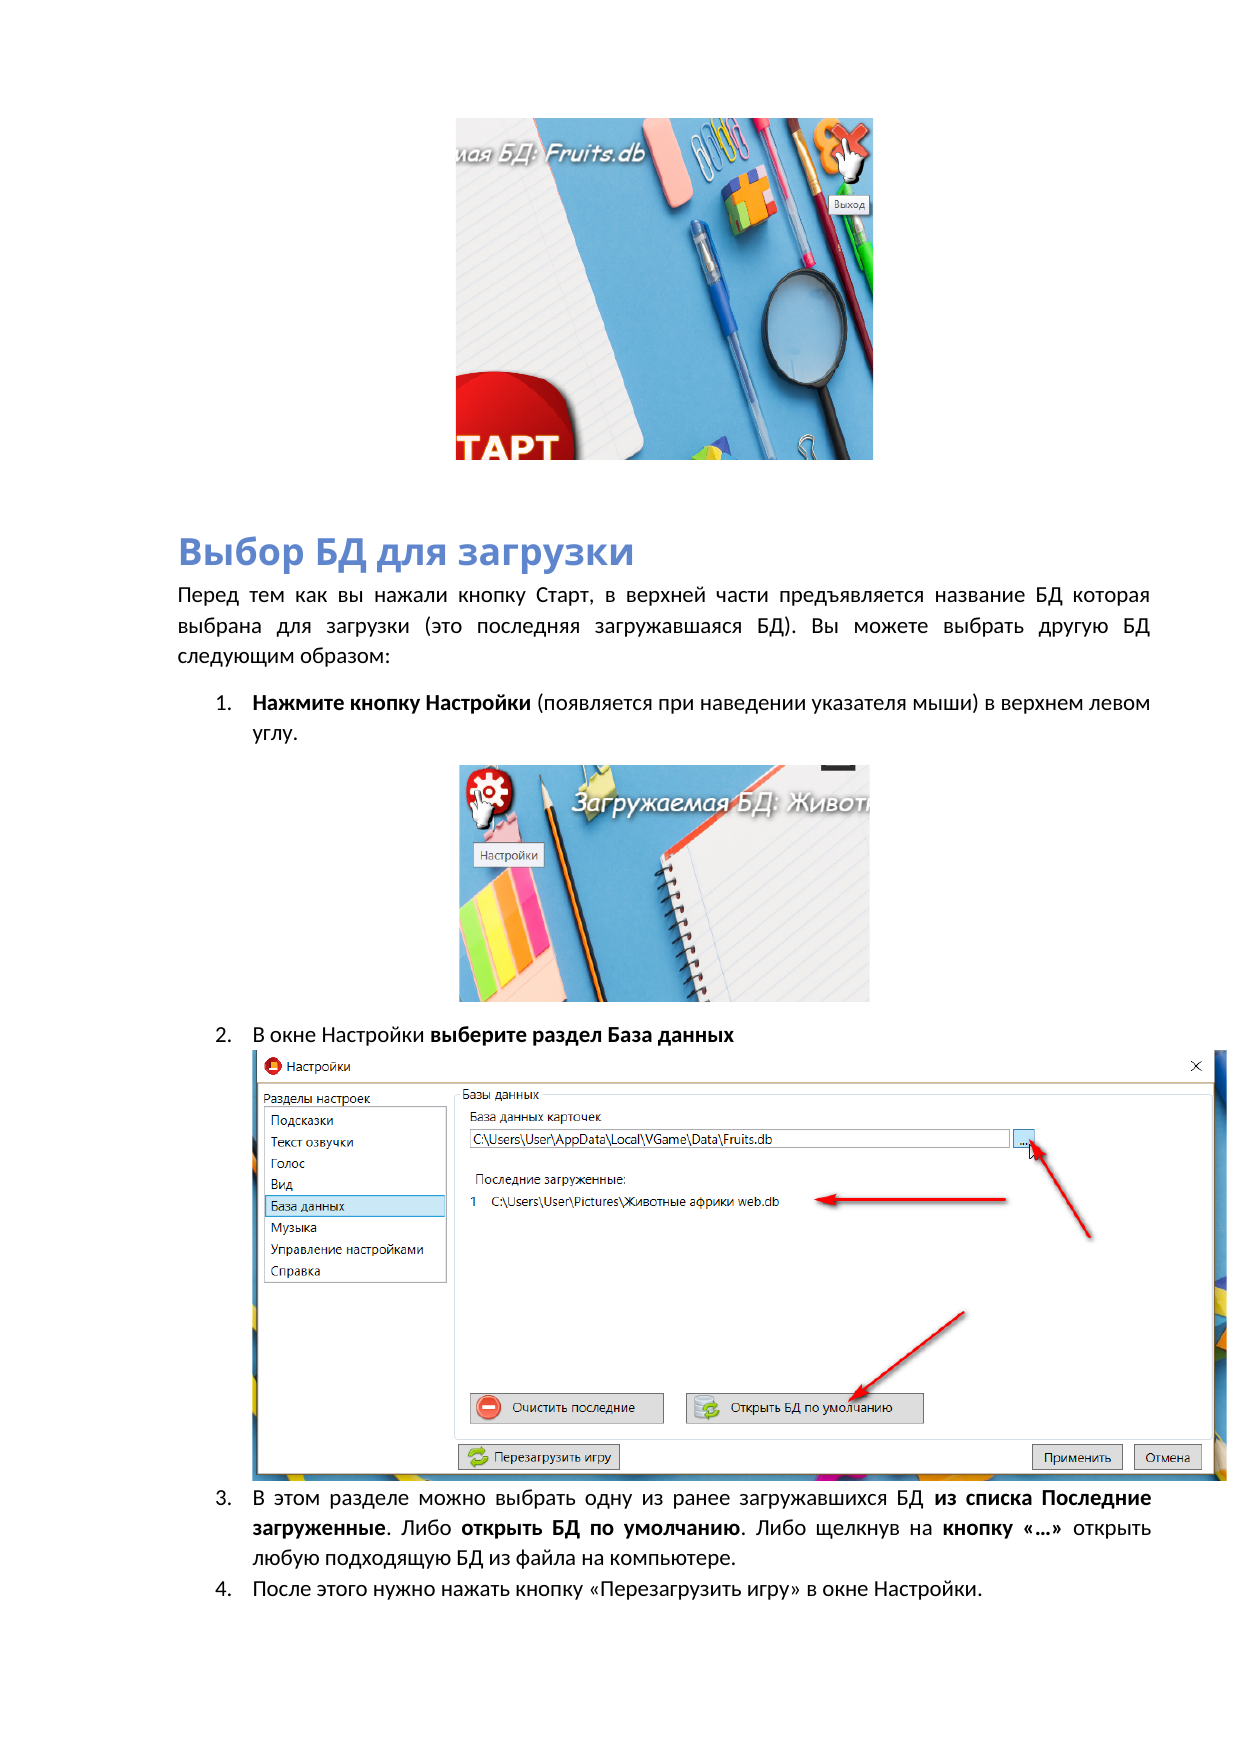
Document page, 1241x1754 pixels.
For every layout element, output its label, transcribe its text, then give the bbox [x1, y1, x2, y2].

subtitle Выбор БД для загрузки [177, 526, 1152, 577]
picture [459, 765, 870, 1002]
picture [252, 1050, 1227, 1481]
picture [455, 118, 874, 460]
text Перед тем как вы нажали кнопку Старт, в верхней части предъявляется название БД которая выбрана для загрузки (это последняя загружавшаяся БД). Вы можете выбрать другую БД следующим образом: [177, 581, 1152, 669]
list После этого нужно нажать кнопку «Перезагрузить игру» в окне Настройки. [215, 1574, 1152, 1602]
list Нажмите кнопку Настройки (появляется при наведении указателя мыши) в верхнем левом углу. [215, 688, 1152, 746]
list В этом разделе можно выбрать одну из ранее загружавшихся БД из списка Последние загруженные. Либо открыть БД по умолчанию. Либо щелкнув на кнопку «…» открыть любую подходящую БД из файла на компьютере. [215, 1483, 1152, 1571]
list В окне Настройки выберите раздел База данных [215, 1020, 1152, 1048]
